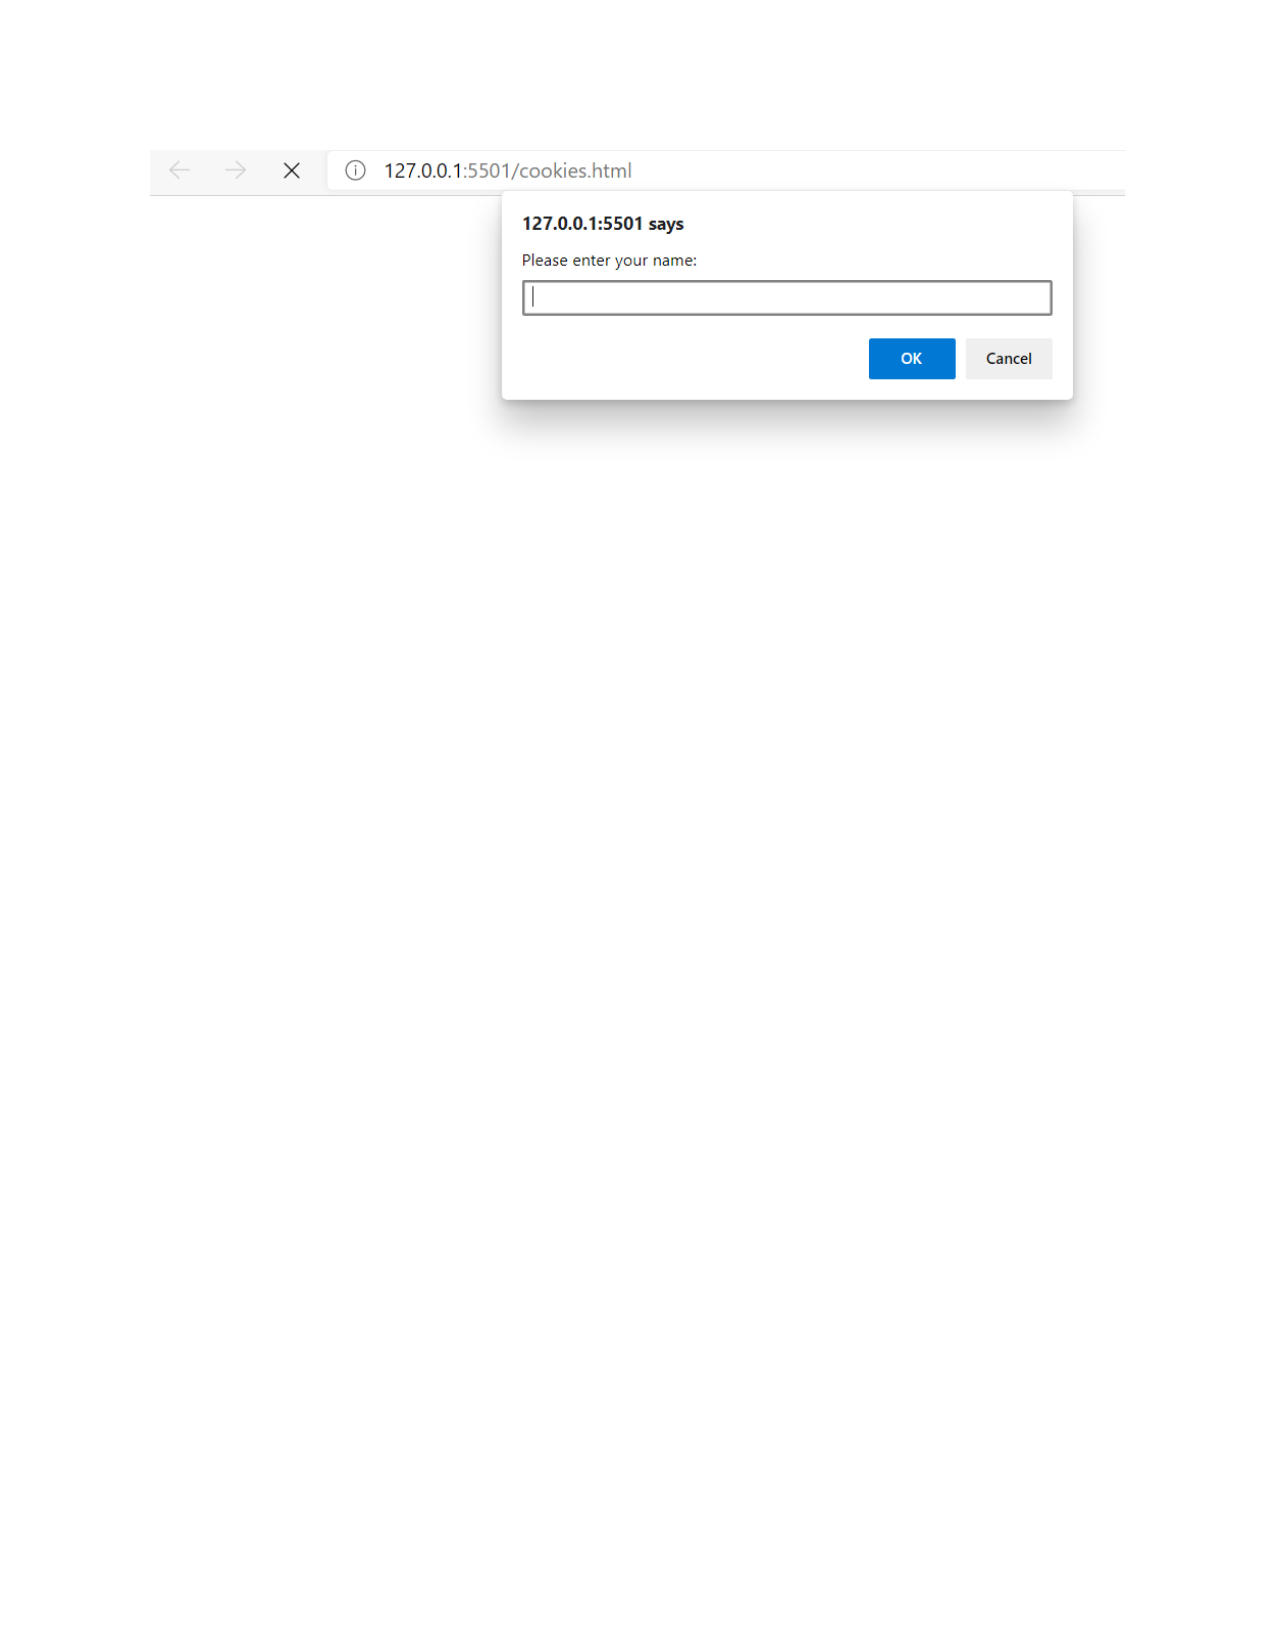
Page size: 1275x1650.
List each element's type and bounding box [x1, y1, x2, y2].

picture [150, 150, 1125, 496]
